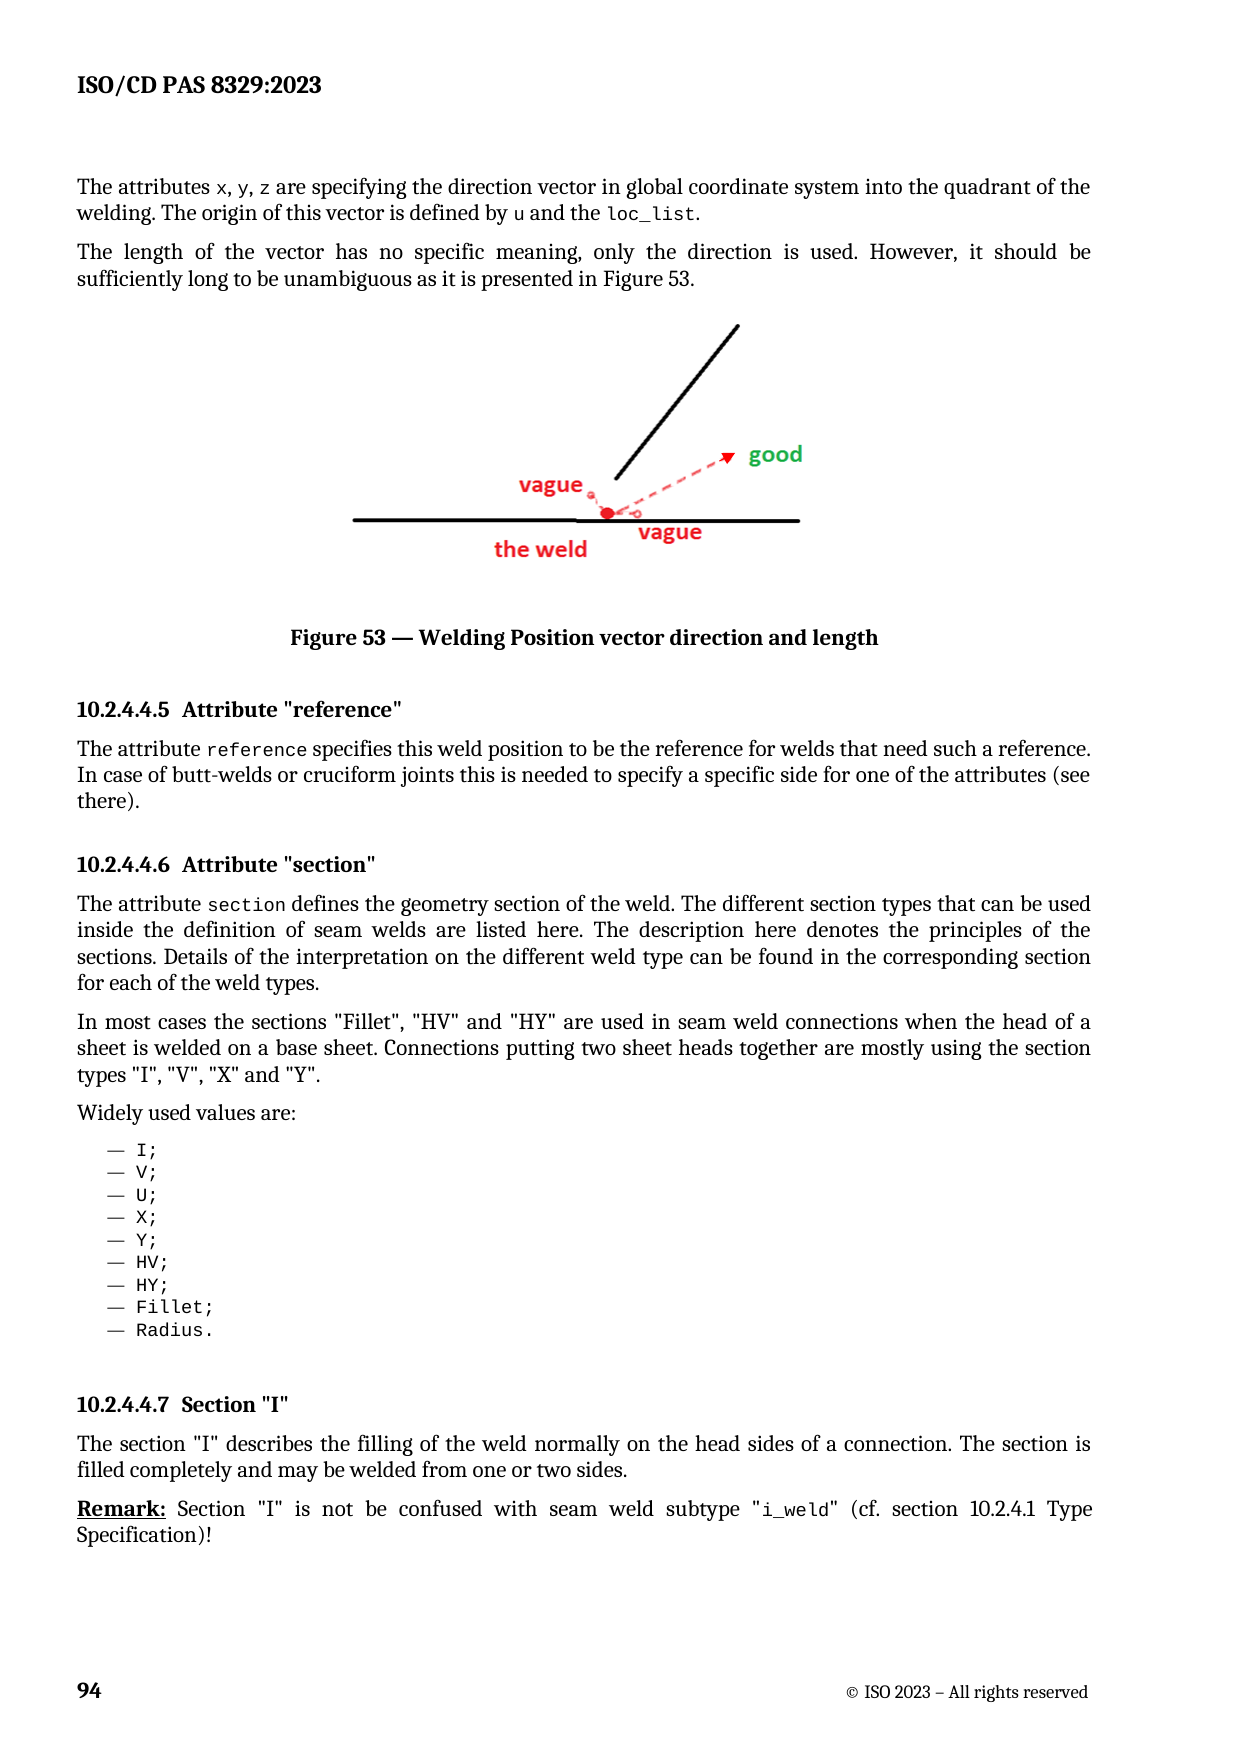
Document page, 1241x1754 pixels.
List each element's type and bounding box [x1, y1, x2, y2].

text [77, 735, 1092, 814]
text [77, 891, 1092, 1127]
picture [291, 304, 879, 612]
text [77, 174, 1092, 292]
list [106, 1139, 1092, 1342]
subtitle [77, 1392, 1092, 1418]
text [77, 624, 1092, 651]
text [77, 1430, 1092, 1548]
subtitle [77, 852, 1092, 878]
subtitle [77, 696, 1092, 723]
